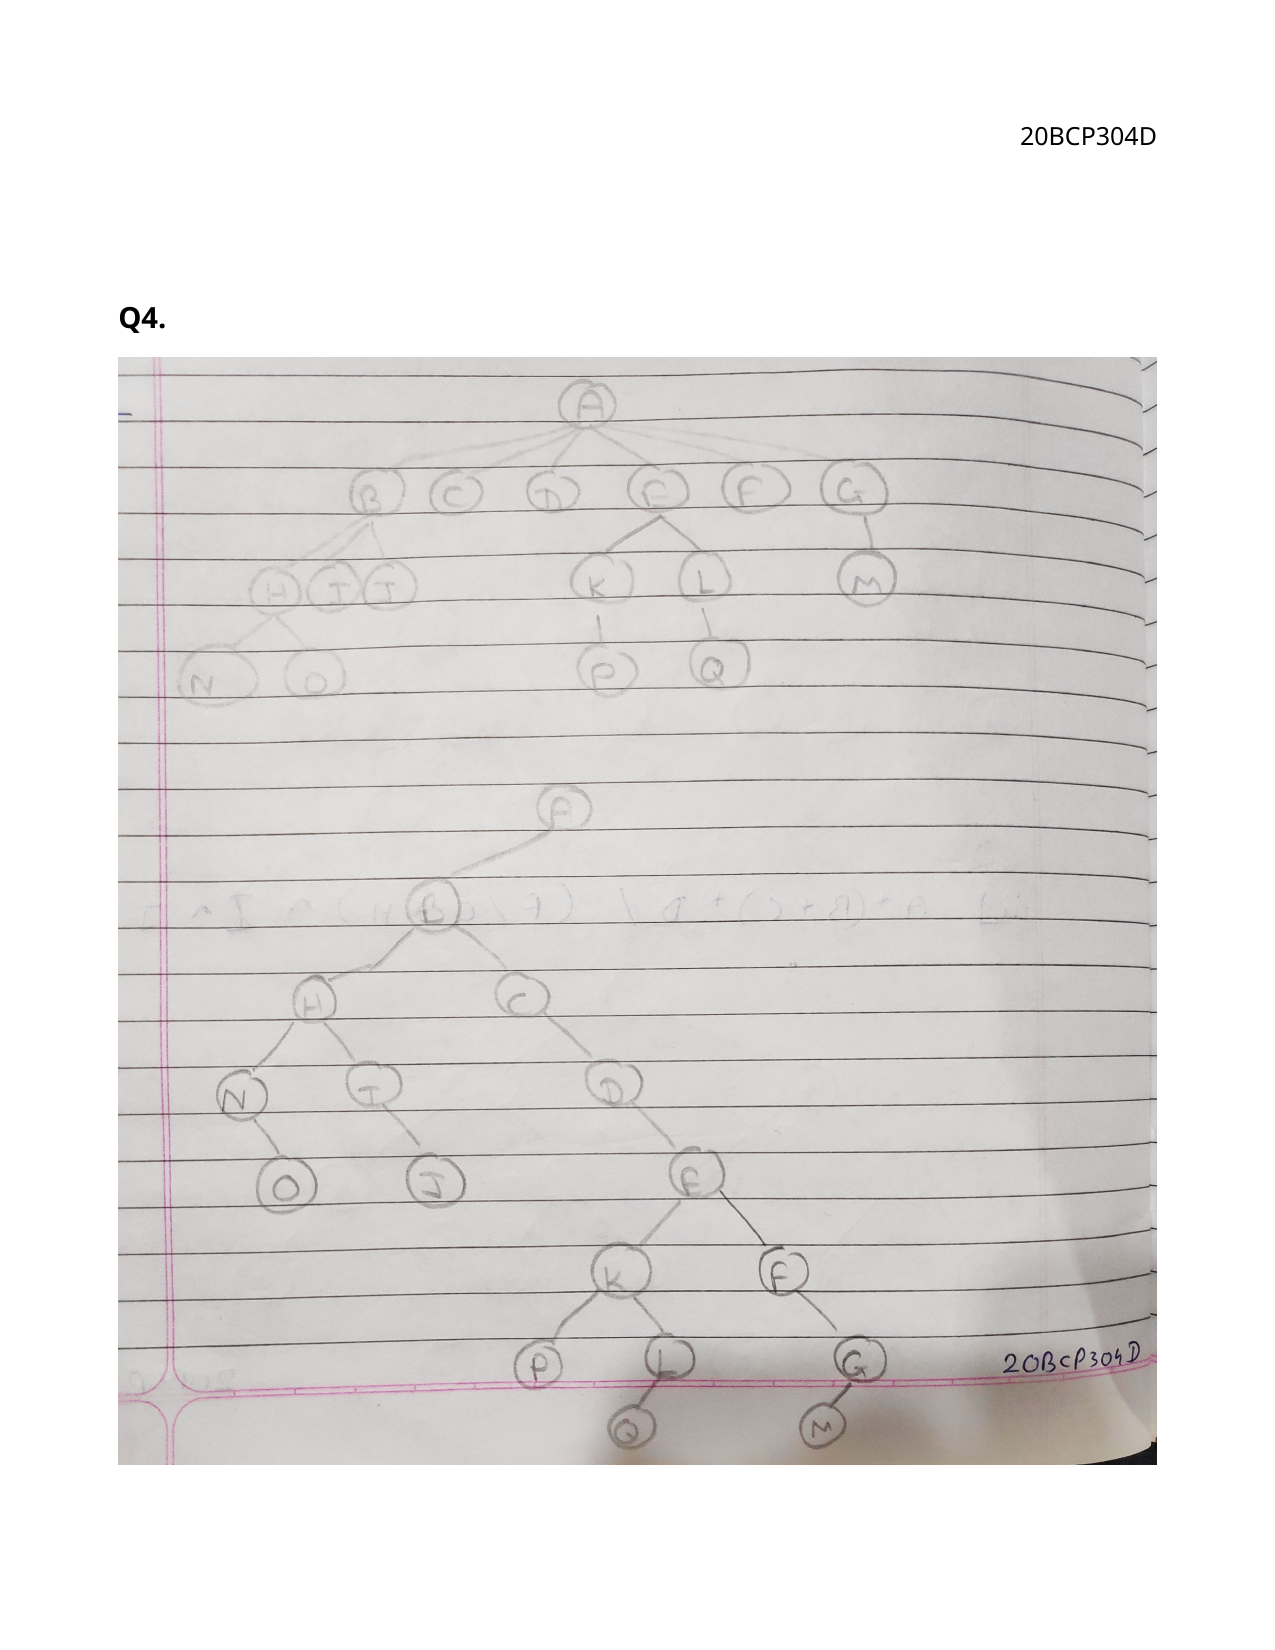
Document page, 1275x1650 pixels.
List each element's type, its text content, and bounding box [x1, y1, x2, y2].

text Q4. [118, 297, 1157, 337]
picture [118, 357, 1157, 1465]
